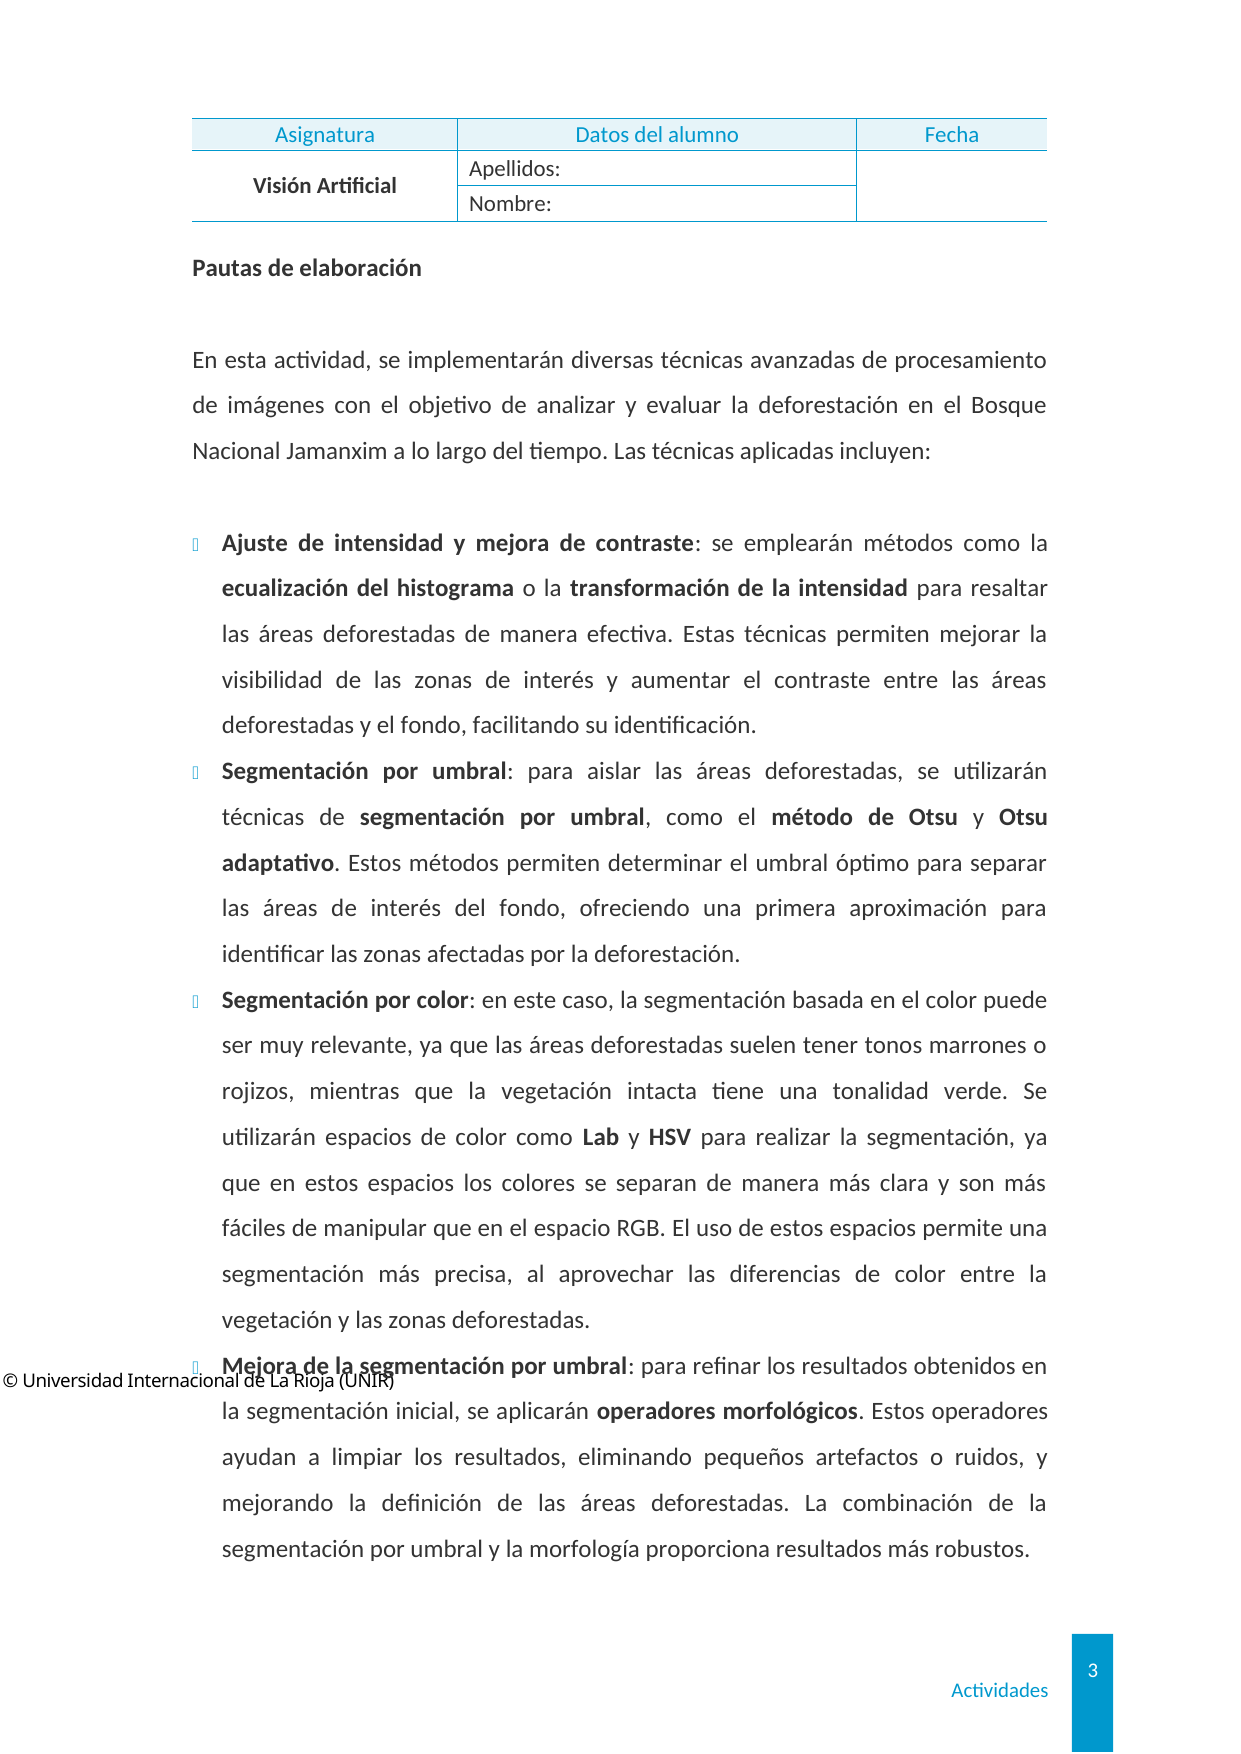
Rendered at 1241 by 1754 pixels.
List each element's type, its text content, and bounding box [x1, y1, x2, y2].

picture [193, 767, 198, 779]
text Mejora de la segmentación por umbral: para refinar los resultados obtenidos en la segmentación inicial, se aplicarán operadores morfológicos. Estos operadores ayudan a limpiar los resultados, eliminando pequeños artefactos o ruidos, y mejorando la definición de las áreas deforestadas. La combinación de la segmentación por umbral y la morfología proporciona resultados más robustos. [192, 1350, 1048, 1563]
text Pautas de elaboración [192, 252, 1048, 283]
text En esta actividad, se implementarán diversas técnicas avanzadas de procesamiento de imágenes con el objetivo de analizar y evaluar la deforestación en el Bosque Nacional Jamanxim a lo largo del tiempo. Las técnicas aplicadas incluyen: [192, 344, 1048, 466]
text Segmentación por umbral: para aislar las áreas deforestadas, se utilizarán técnicas de segmentación por umbral, como el método de Otsu y Otsu adaptativo. Estos métodos permiten determinar el umbral óptimo para separar las áreas de interés del fondo, ofreciendo una primera aproximación para identificar las zonas afectadas por la deforestación. [192, 755, 1048, 969]
text Ajuste de intensidad y mejora de contraste: se emplearán métodos como la ecualización del histograma o la transformación de la intensidad para resaltar las áreas deforestadas de manera efectiva. Estas técnicas permiten mejorar la visibilidad de las zonas de interés y aumentar el contraste entre las áreas deforestadas y el fondo, facilitando su identificación. [192, 527, 1048, 740]
picture [193, 1362, 198, 1374]
picture [193, 539, 198, 551]
text Segmentación por color: en este caso, la segmentación basada en el color puede ser muy relevante, ya que las áreas deforestadas suelen tener tonos marrones o rojizos, mientras que la vegetación intacta tiene una tonalidad verde. Se utilizarán espacios de color como Lab y HSV para realizar la segmentación, ya que en estos espacios los colores se separan de manera más clara y son más fáciles de manipular que en el espacio RGB. El uso de estos espacios permite una segmentación más precisa, al aprovechar las diferencias de color entre la vegetación y las zonas deforestadas. [192, 984, 1048, 1334]
picture [193, 996, 198, 1008]
